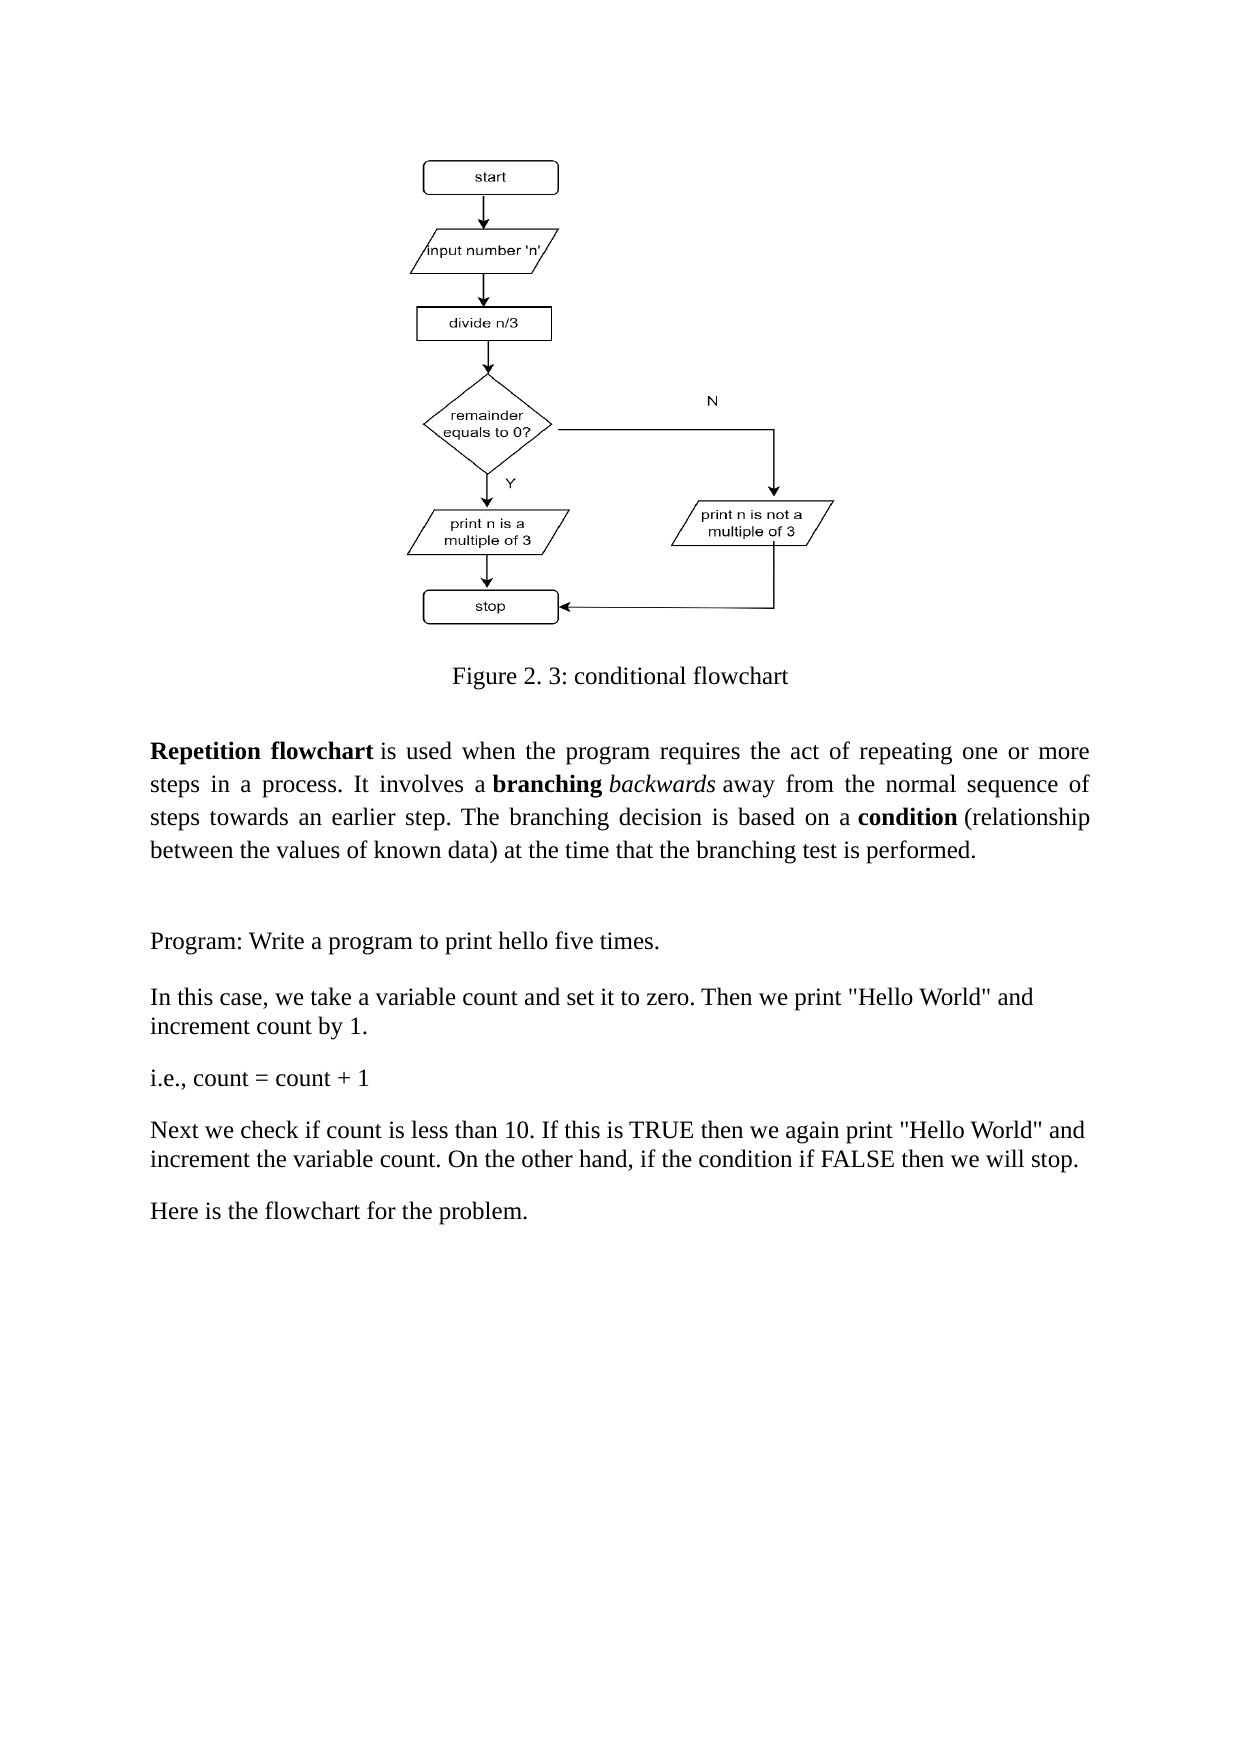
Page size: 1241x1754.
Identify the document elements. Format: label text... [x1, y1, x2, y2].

text In this case, we take a variable count and set it to zero. Then we print "Hello World" and increment count by 1. [150, 982, 1090, 1040]
text i.e., count = count + 1 [150, 1063, 1090, 1092]
text Figure 2. 3: conditional flowchart [150, 661, 1090, 690]
text Program: Write a program to print hello five times. [150, 926, 1090, 954]
text Repetition flowchart is used when the program requires the act of repeating one or more steps in a process. It involves a branching backwards away from the normal sequence of steps towards an earlier step. The branching decision is based on a condition (relationship between the values of known data) at the time that the branching test is performed. [150, 736, 1090, 863]
text Next we check if count is less than 10. If this is TRUE then we again print "Hello World" and increment the variable count. On the other hand, if the condition if FALSE then we will stop. [150, 1115, 1090, 1173]
text Here is the flowchart for the problem. [150, 1196, 1090, 1225]
picture [393, 150, 847, 635]
